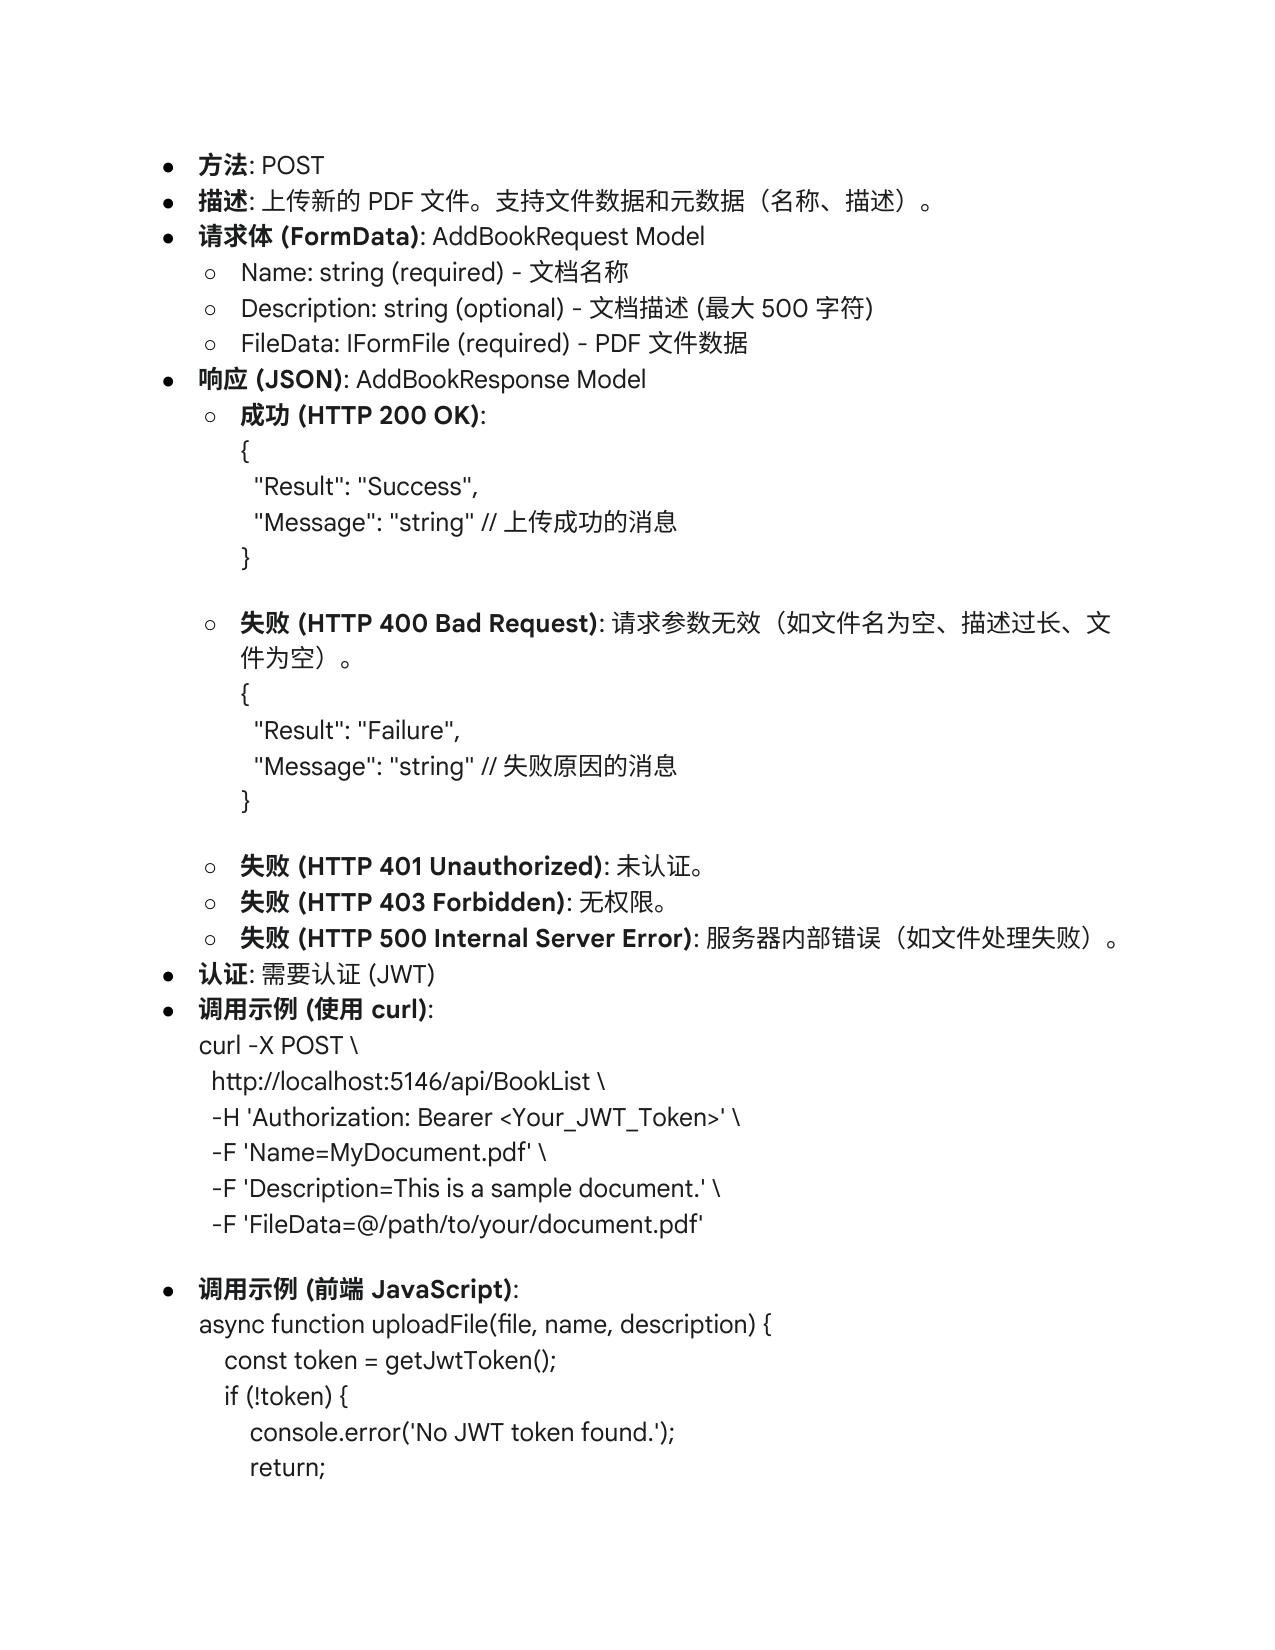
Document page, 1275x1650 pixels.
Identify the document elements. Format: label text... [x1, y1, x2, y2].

list Name: string (required) - 文档名称 [203, 257, 1125, 288]
list 认证: 需要认证 (JWT) [161, 959, 1125, 990]
list 失败 (HTTP 403 Forbidden): 无权限。 [203, 887, 1125, 919]
list 失败 (HTTP 400 Bad Request): 请求参数无效（如文件名为空、描述过长、文件为空）。 { "Result": "Failure", "Message": "string" // 失败原因的消息 } [203, 608, 1125, 848]
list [161, 1274, 1125, 1484]
list 描述: 上传新的 PDF 文件。支持文件数据和元数据（名称、描述）。 [161, 186, 1125, 217]
list 失败 (HTTP 401 Unauthorized): 未认证。 [203, 852, 1125, 883]
list 响应 (JSON): AddBookResponse Model [161, 364, 1125, 396]
list 方法: POST [161, 150, 1125, 181]
list Description: string (optional) - 文档描述 (最大 500 字符) [203, 293, 1125, 324]
list 请求体 (FormData): AddBookRequest Model [161, 221, 1125, 253]
list 失败 (HTTP 500 Internal Server Error): 服务器内部错误（如文件处理失败）。 [203, 923, 1125, 954]
list 成功 (HTTP 200 OK): { "Result": "Success", "Message": "string" // 上传成功的消息 } [203, 400, 1125, 604]
list FileData: IFormFile (required) - PDF 文件数据 [203, 329, 1125, 360]
list 调用示例 (使用 curl): curl -X POST \ http://localhost:5146/api/BookList \ -H 'Authorization: Bearer <Your_JWT_Token>' \ -F 'Name=MyDocument.pdf' \ -F 'Description=This is a sample document.' \ -F 'FileData=@/path/to/your/document.pdf' [161, 994, 1125, 1270]
